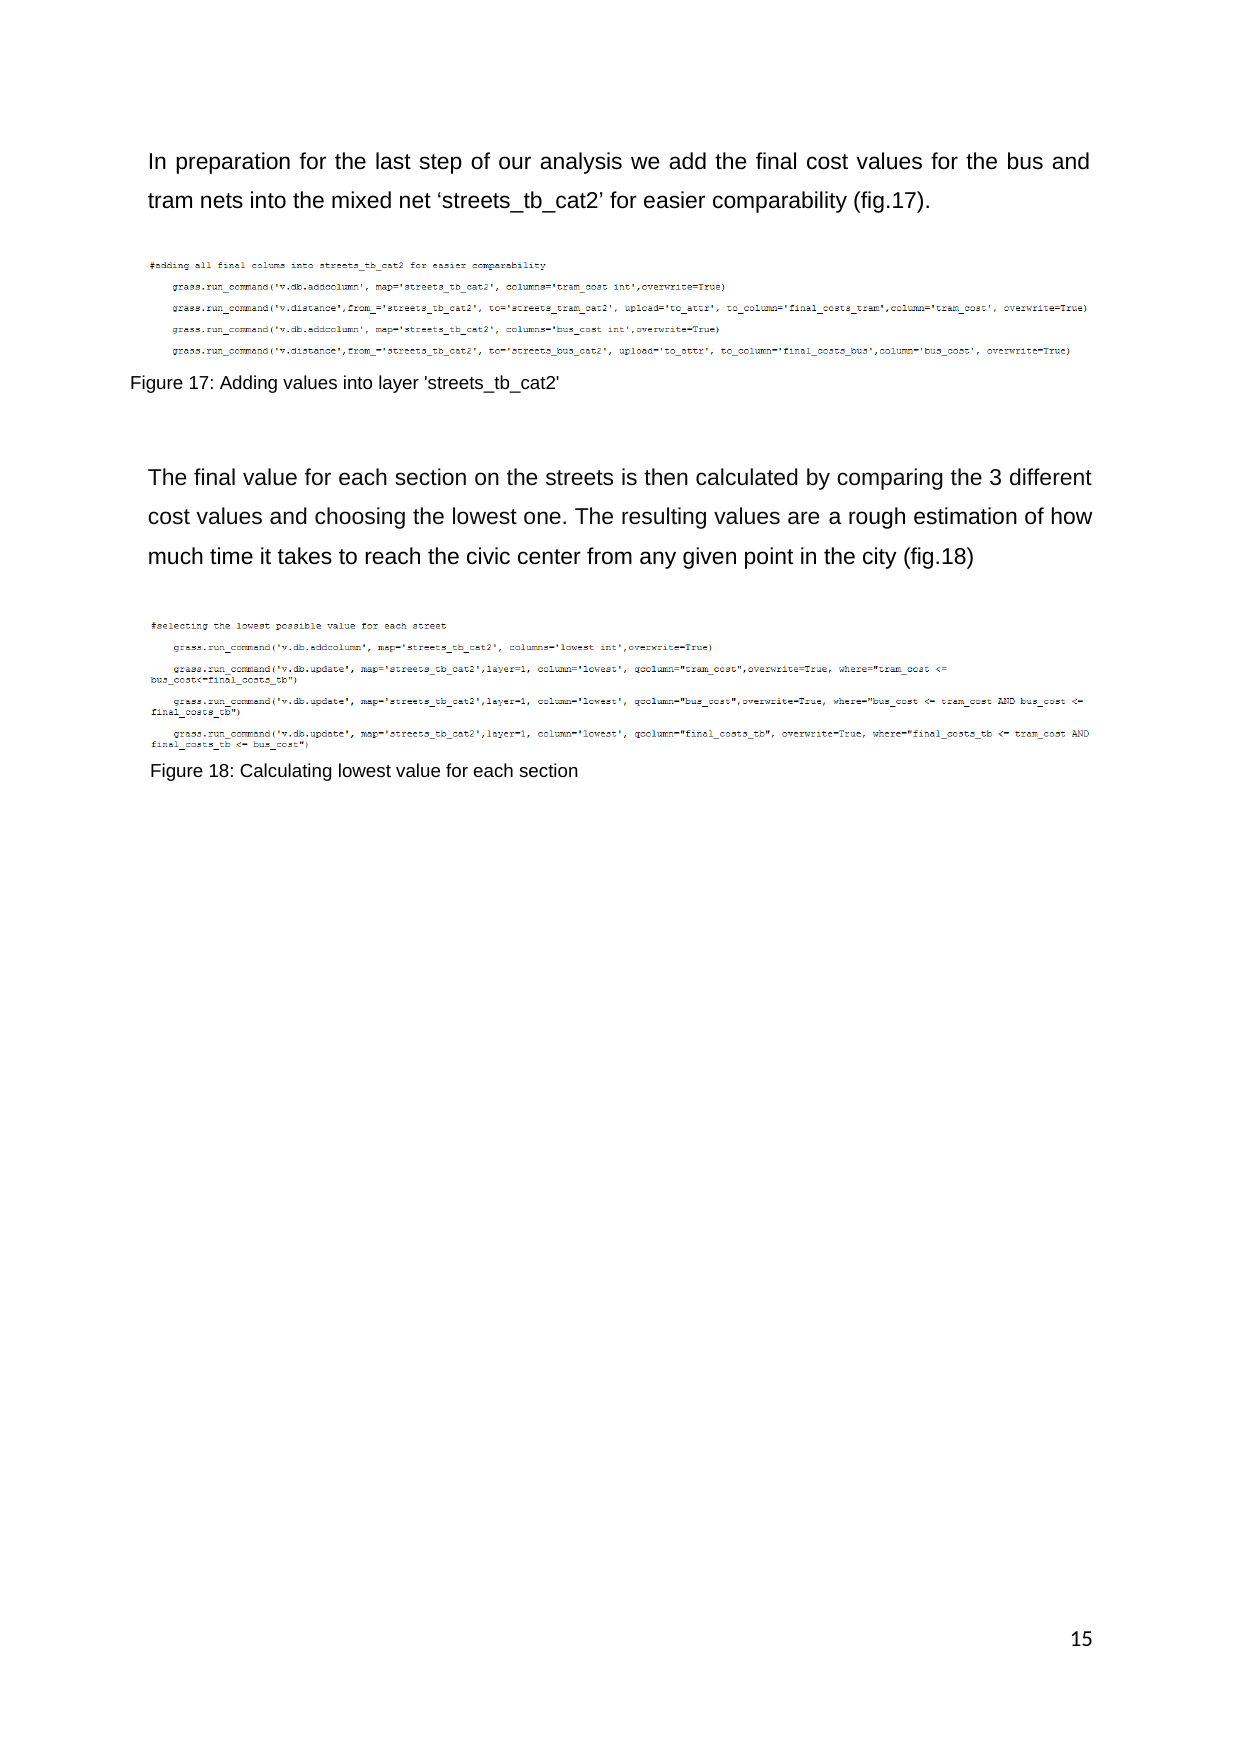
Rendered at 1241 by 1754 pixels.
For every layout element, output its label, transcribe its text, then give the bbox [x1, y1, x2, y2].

text The final value for each section on the streets is then calculated by comparing the 3 different cost values and choosing the lowest one. The resulting values are a rough estimation of how much time it takes to reach the civic center from any given point in the city (fig.18) [148, 464, 1093, 569]
picture [147, 258, 1091, 363]
picture [147, 617, 1092, 754]
text In preparation for the last step of our analysis we add the final cost values for the bus and tram nets into the mixed net ‘streets_tb_cat2’ for easier comparability (fig.17). [148, 148, 1093, 213]
